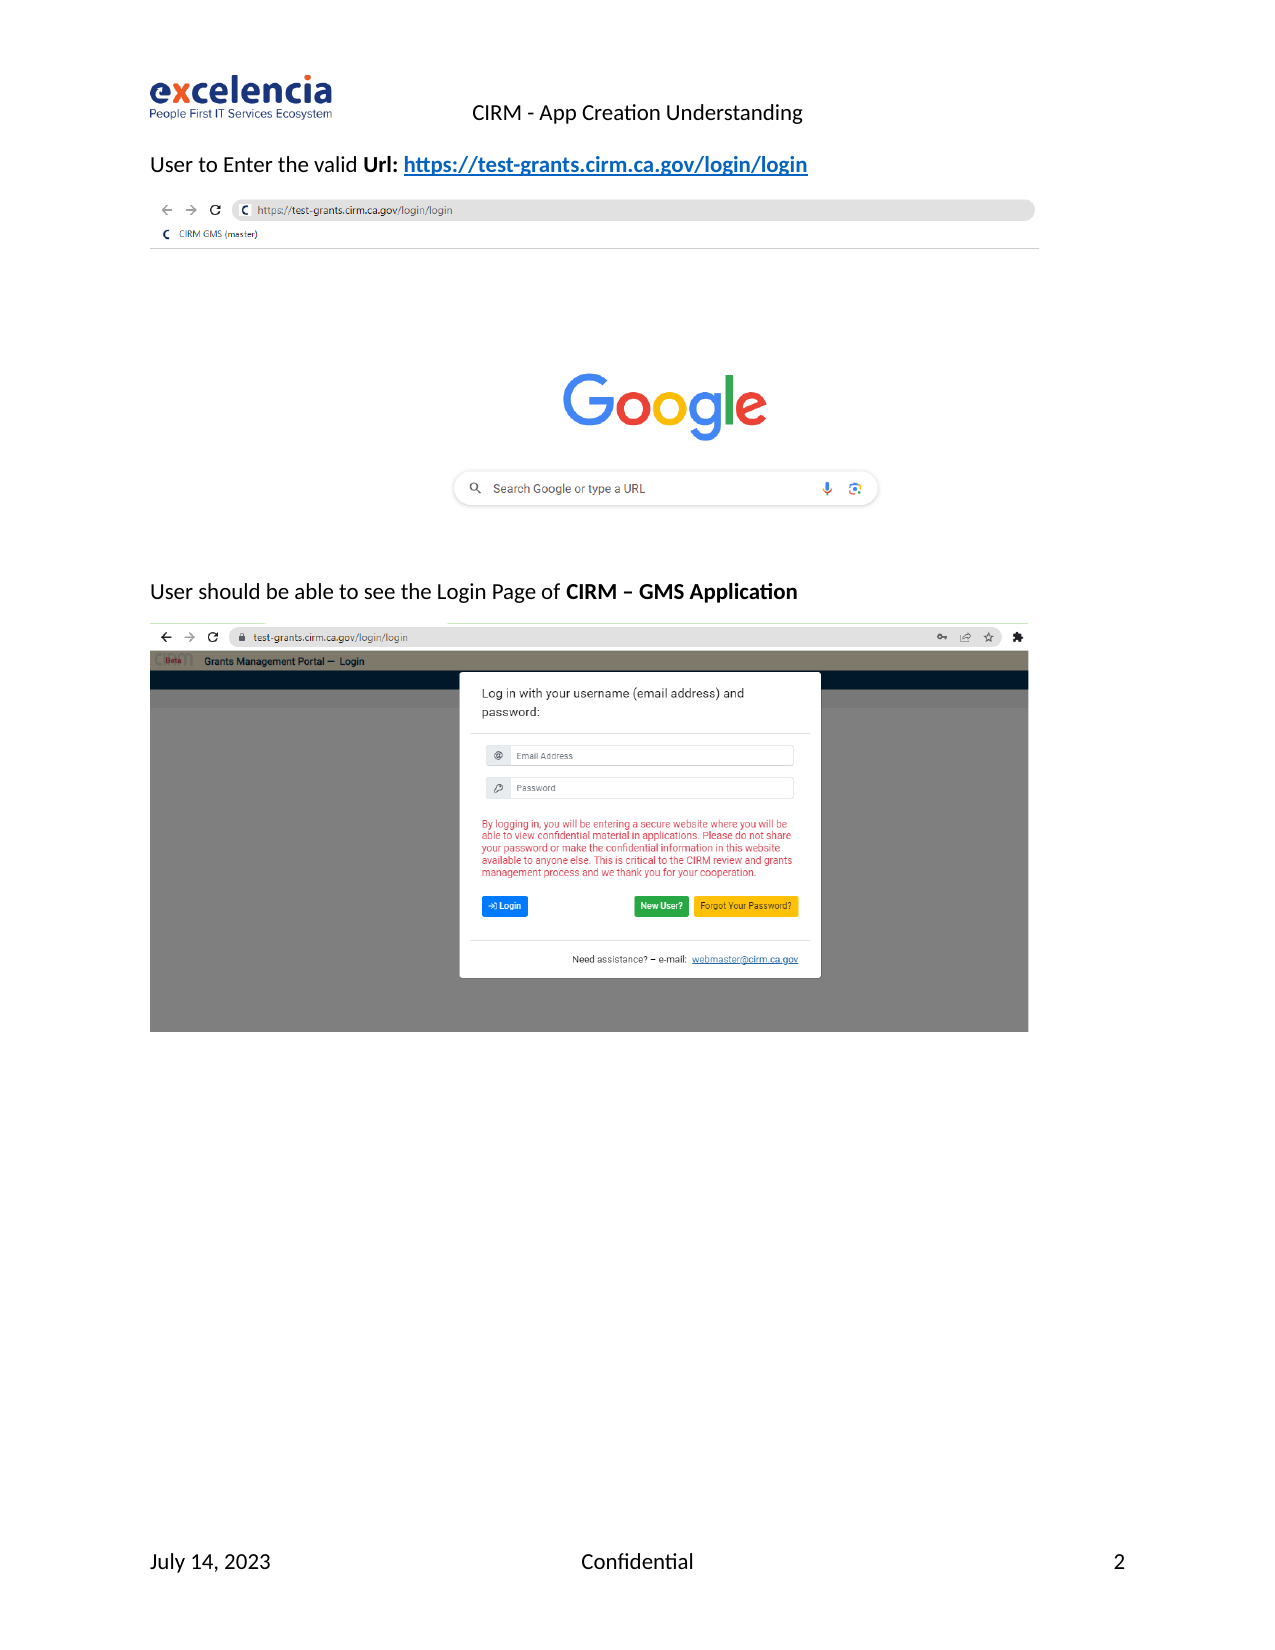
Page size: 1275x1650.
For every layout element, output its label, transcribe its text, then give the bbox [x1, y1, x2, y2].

picture [150, 75, 332, 120]
text User should be able to see the Login Page of CIRM – GMS Application [150, 577, 1125, 605]
picture [150, 196, 1040, 512]
text User to Enter the valid Url: https://test-grants.cirm.ca.gov/login/login [150, 150, 1125, 178]
picture [150, 623, 1029, 1032]
